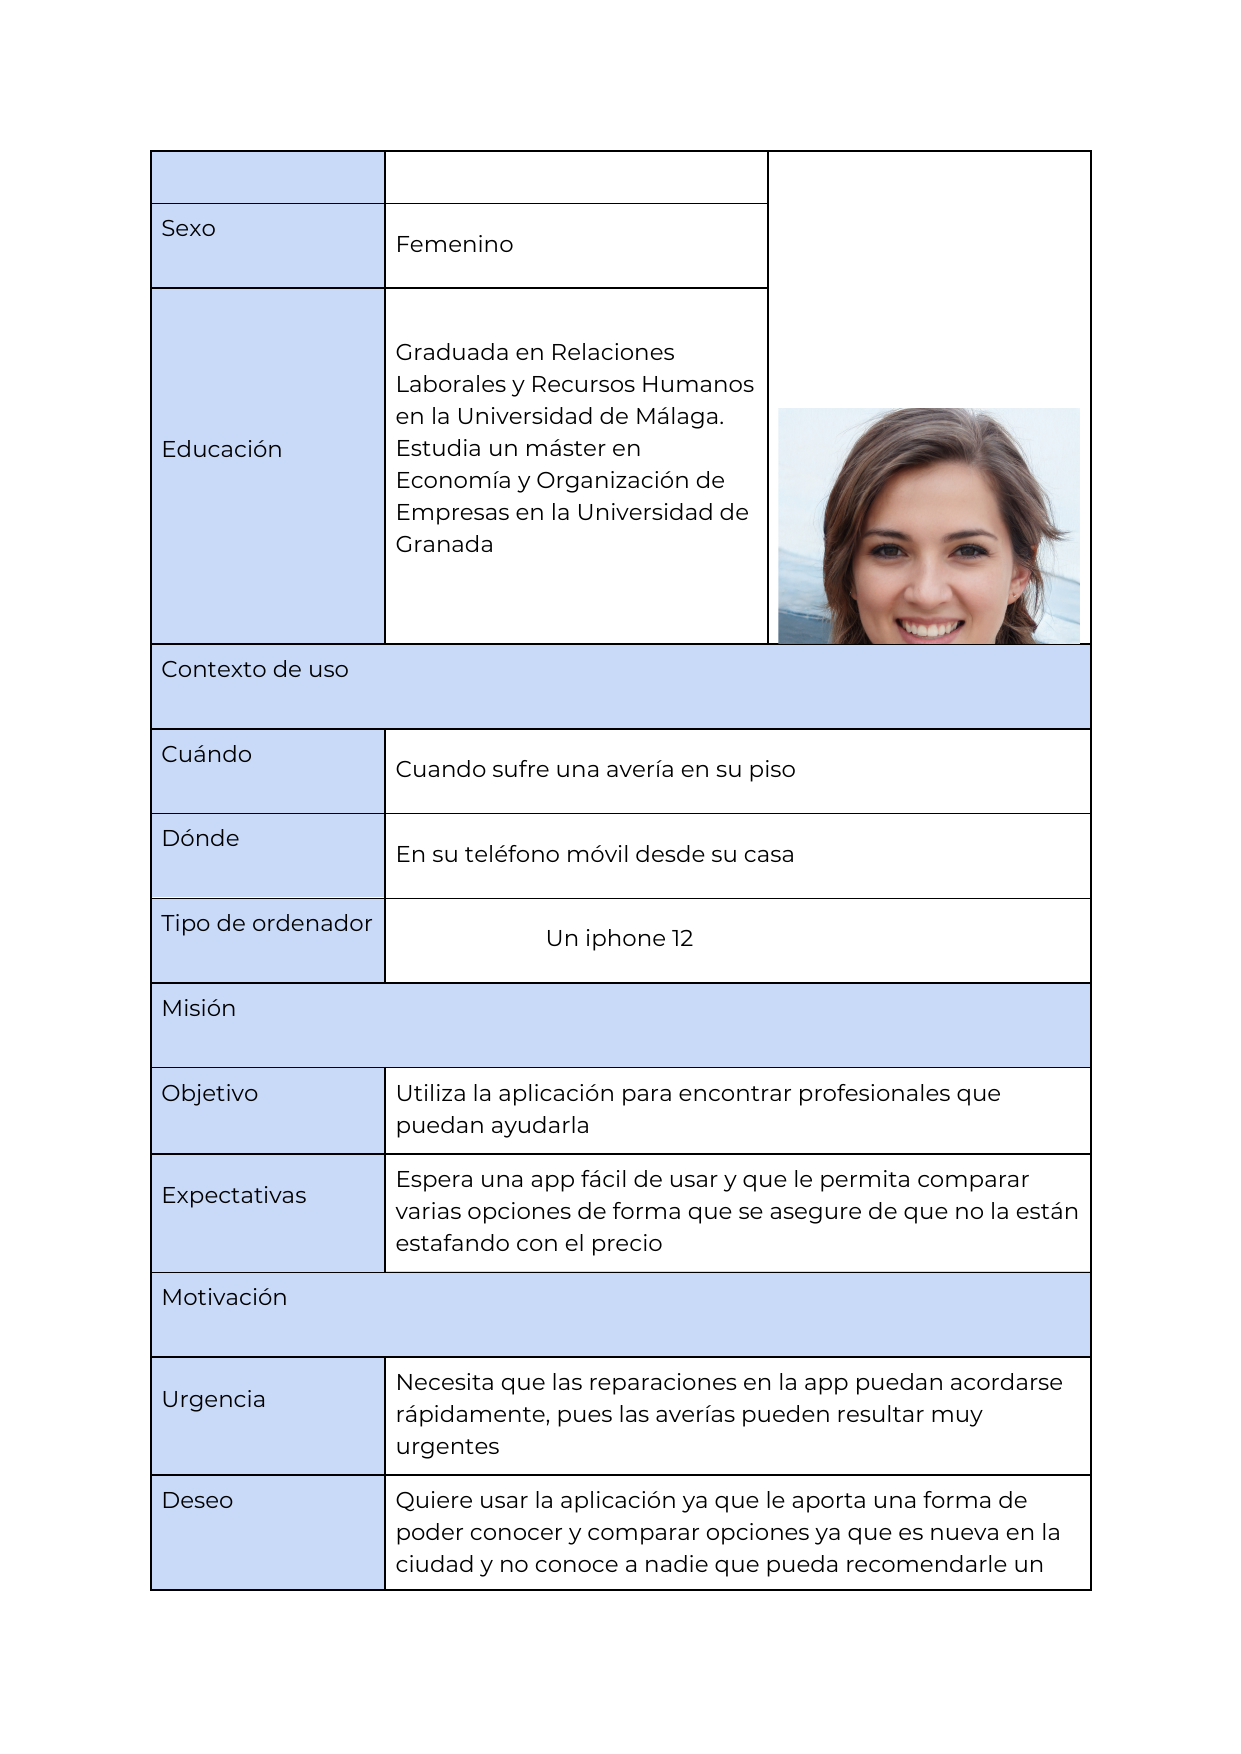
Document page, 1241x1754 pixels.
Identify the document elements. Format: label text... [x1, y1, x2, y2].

table_cell Utiliza la aplicación para encontrar profesionales que puedan ayudarla [386, 1068, 1090, 1153]
table_cell 23 [386, 152, 767, 203]
table_cell Misión [152, 984, 1090, 1067]
table_cell Motivación [152, 1273, 1090, 1356]
table_cell Edad [152, 152, 384, 203]
table_cell Sexo [152, 204, 384, 287]
table_cell Cuándo [152, 730, 384, 813]
table_cell Un iphone 12 [386, 899, 1090, 982]
table_cell Dónde [152, 814, 384, 897]
table_cell Expectativas [152, 1155, 384, 1271]
table_cell Cuando sufre una avería en su piso [386, 730, 1090, 813]
table_cell En su teléfono móvil desde su casa [386, 814, 1090, 897]
table_cell Contexto de uso [152, 645, 1090, 728]
table_cell Objetivo [152, 1068, 384, 1153]
table_cell Necesita que las reparaciones en la app puedan acordarse rápidamente, pues las averías pueden resultar muy urgentes [386, 1358, 1090, 1474]
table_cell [386, 1476, 1090, 1589]
table_cell Educación [152, 289, 384, 643]
table_cell Femenino [386, 204, 767, 287]
table_cell Urgencia [152, 1358, 384, 1474]
table_cell Espera una app fácil de usar y que le permita comparar varias opciones de forma que se asegure de que no la están estafando con el precio [386, 1155, 1090, 1271]
table_cell Deseo [152, 1476, 384, 1589]
picture [778, 408, 1080, 644]
table_cell Tipo de ordenador [152, 899, 384, 982]
table_cell Graduada en Relaciones Laborales y Recursos Humanos en la Universidad de Málaga. Estudia un máster en Economía y Organización de Empresas en la Universidad de Granada [386, 289, 767, 643]
